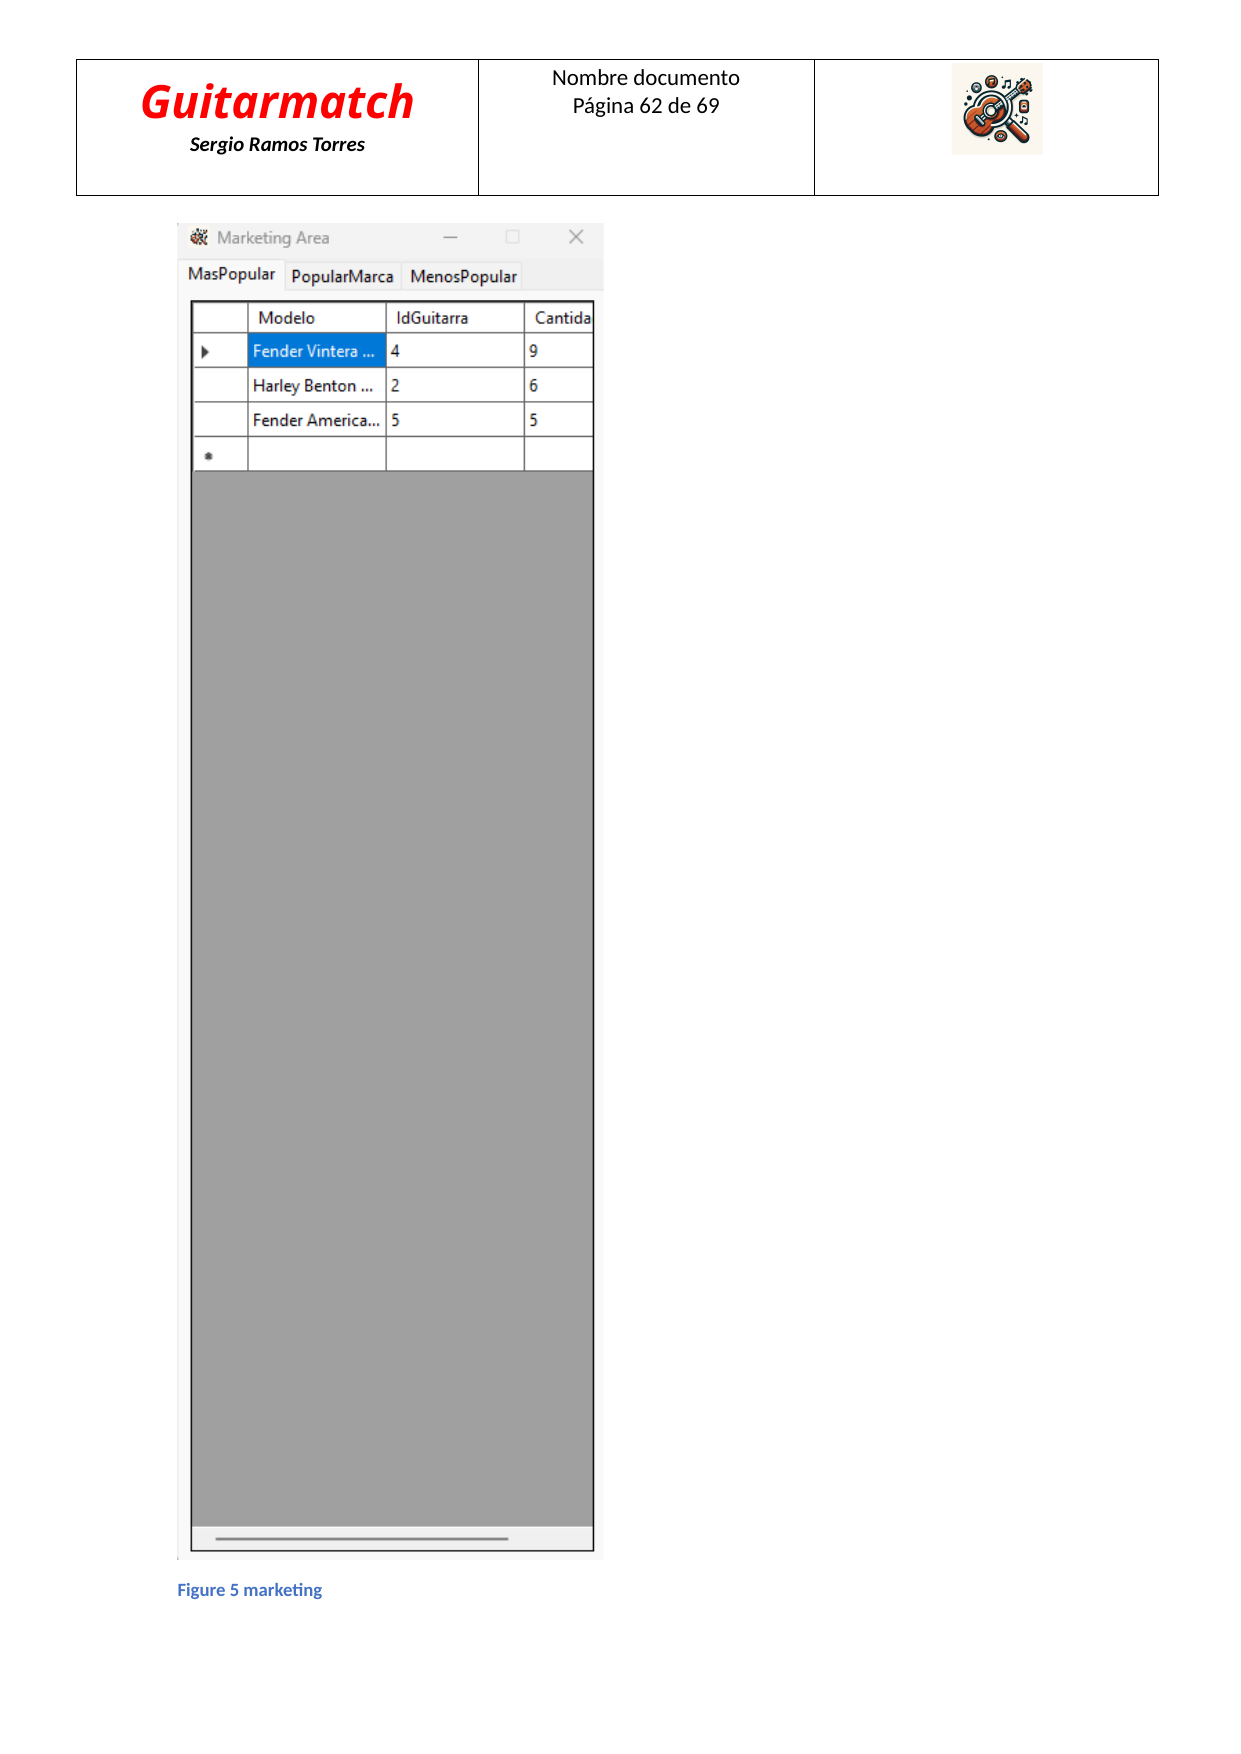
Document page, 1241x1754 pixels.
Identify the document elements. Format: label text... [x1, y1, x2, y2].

picture [951, 63, 1043, 155]
picture [177, 223, 604, 1560]
text Figure 5 marketing [177, 1578, 1063, 1601]
